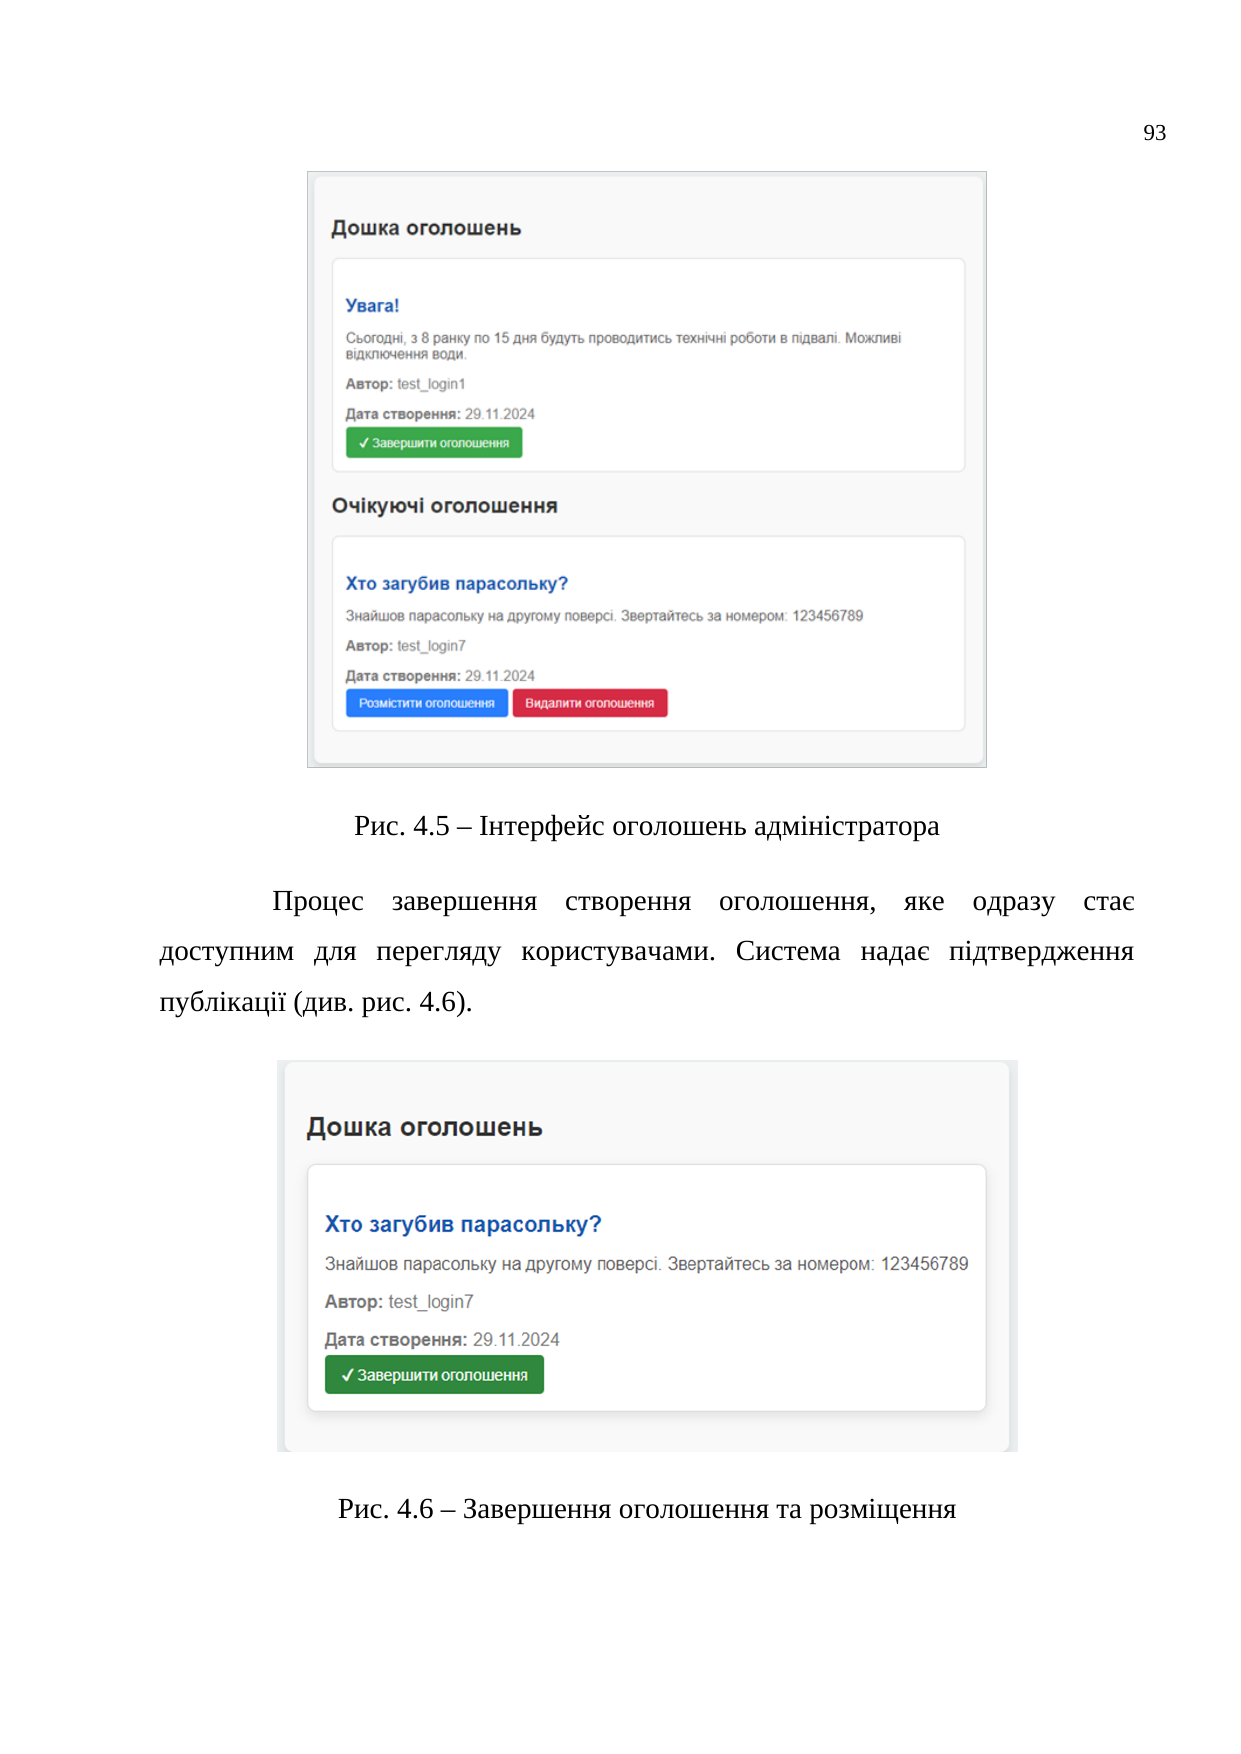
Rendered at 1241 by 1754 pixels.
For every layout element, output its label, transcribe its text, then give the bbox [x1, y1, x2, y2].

text Рис. 4.5 – Інтерфейс оголошень адміністратора [159, 808, 1135, 841]
text Процес завершення створення оголошення, яке одразу стає доступним для перегляду користувачами. Система надає підтвердження публікації (див. рис. 4.6). [159, 883, 1135, 1017]
picture [275, 1058, 1019, 1453]
picture [305, 169, 989, 770]
text Рис. 4.6 – Завершення оголошення та розміщення [159, 1491, 1135, 1524]
